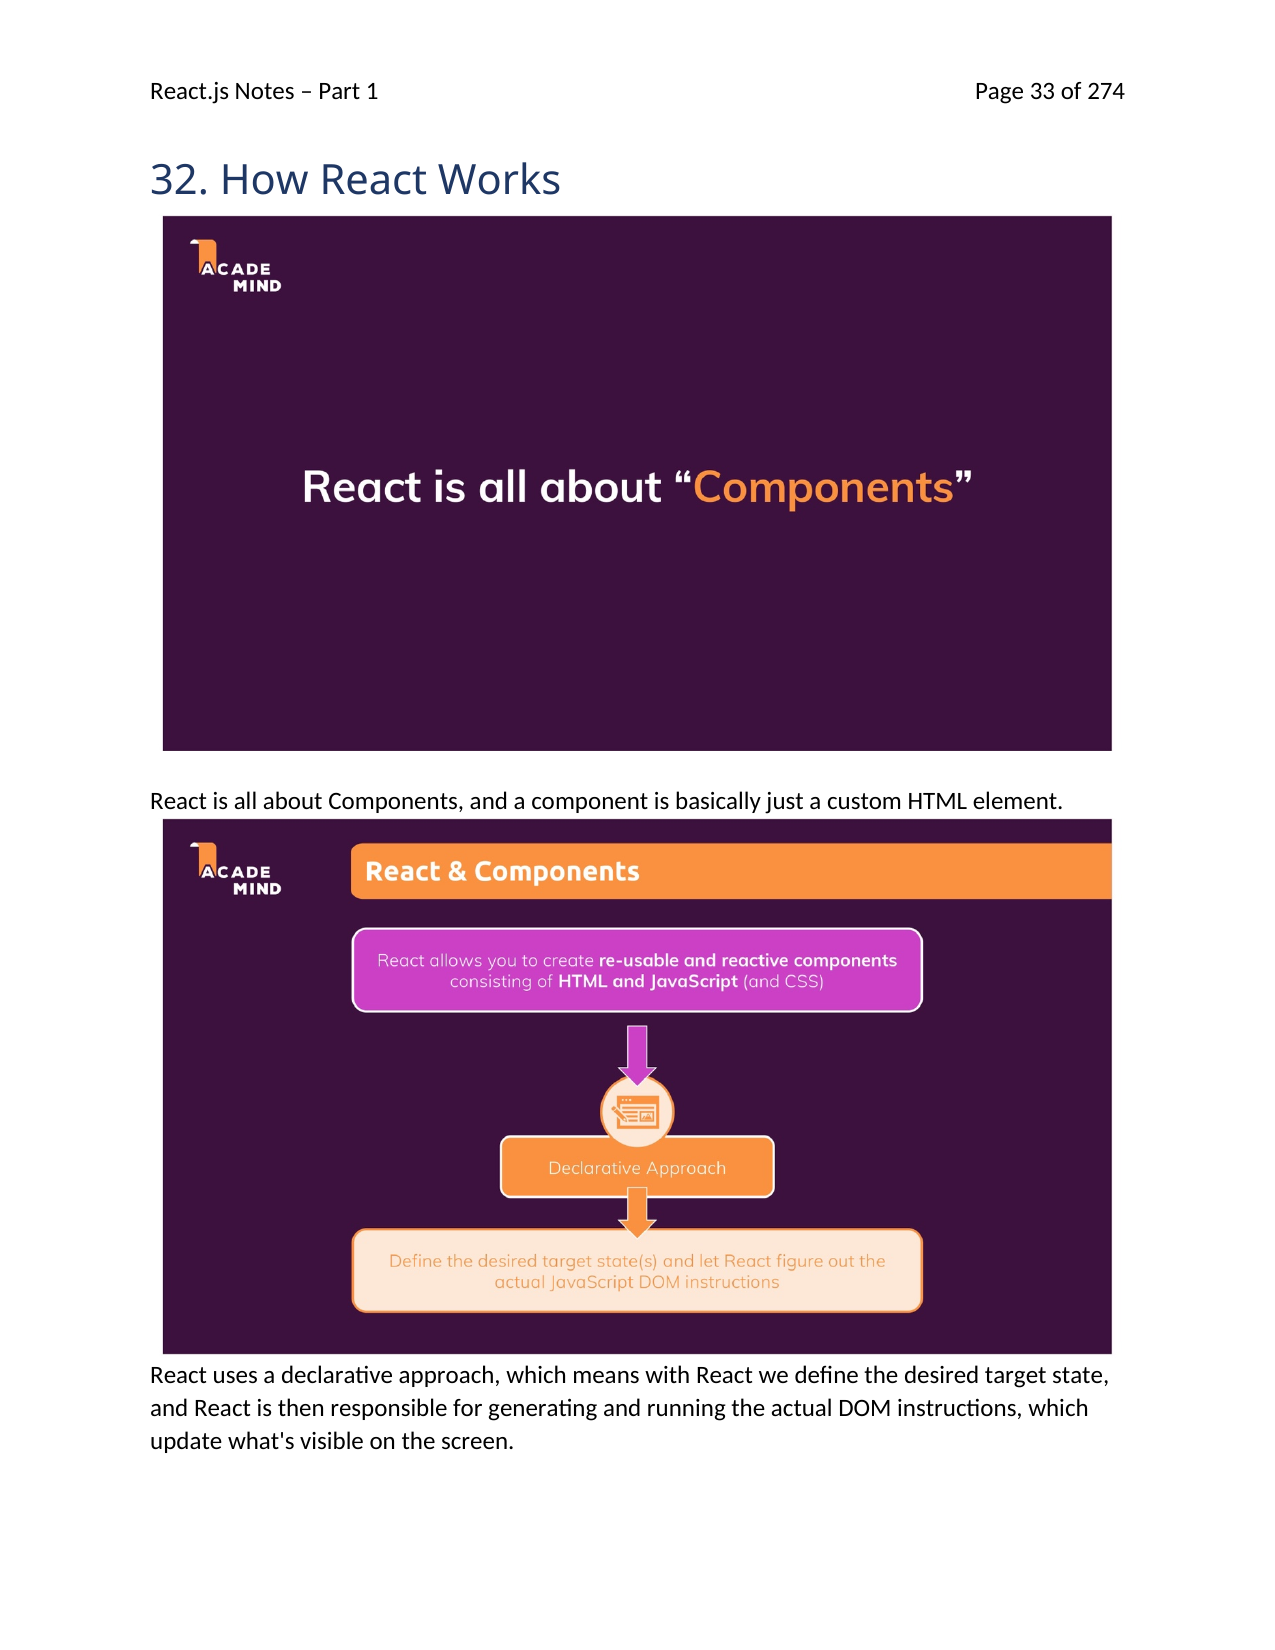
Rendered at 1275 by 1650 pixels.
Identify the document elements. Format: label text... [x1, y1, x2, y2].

picture [150, 211, 1125, 751]
picture [150, 818, 1125, 1358]
subtitle 32. How React Works [150, 150, 1125, 207]
text React uses a declarative approach, which means with React we define the desired target state, and React is then responsible for generating and running the actual DOM instructions, which update what's visible on the screen. [150, 1359, 1125, 1456]
text React is all about Components, and a component is basically just a custom HTML element. [150, 785, 1125, 816]
